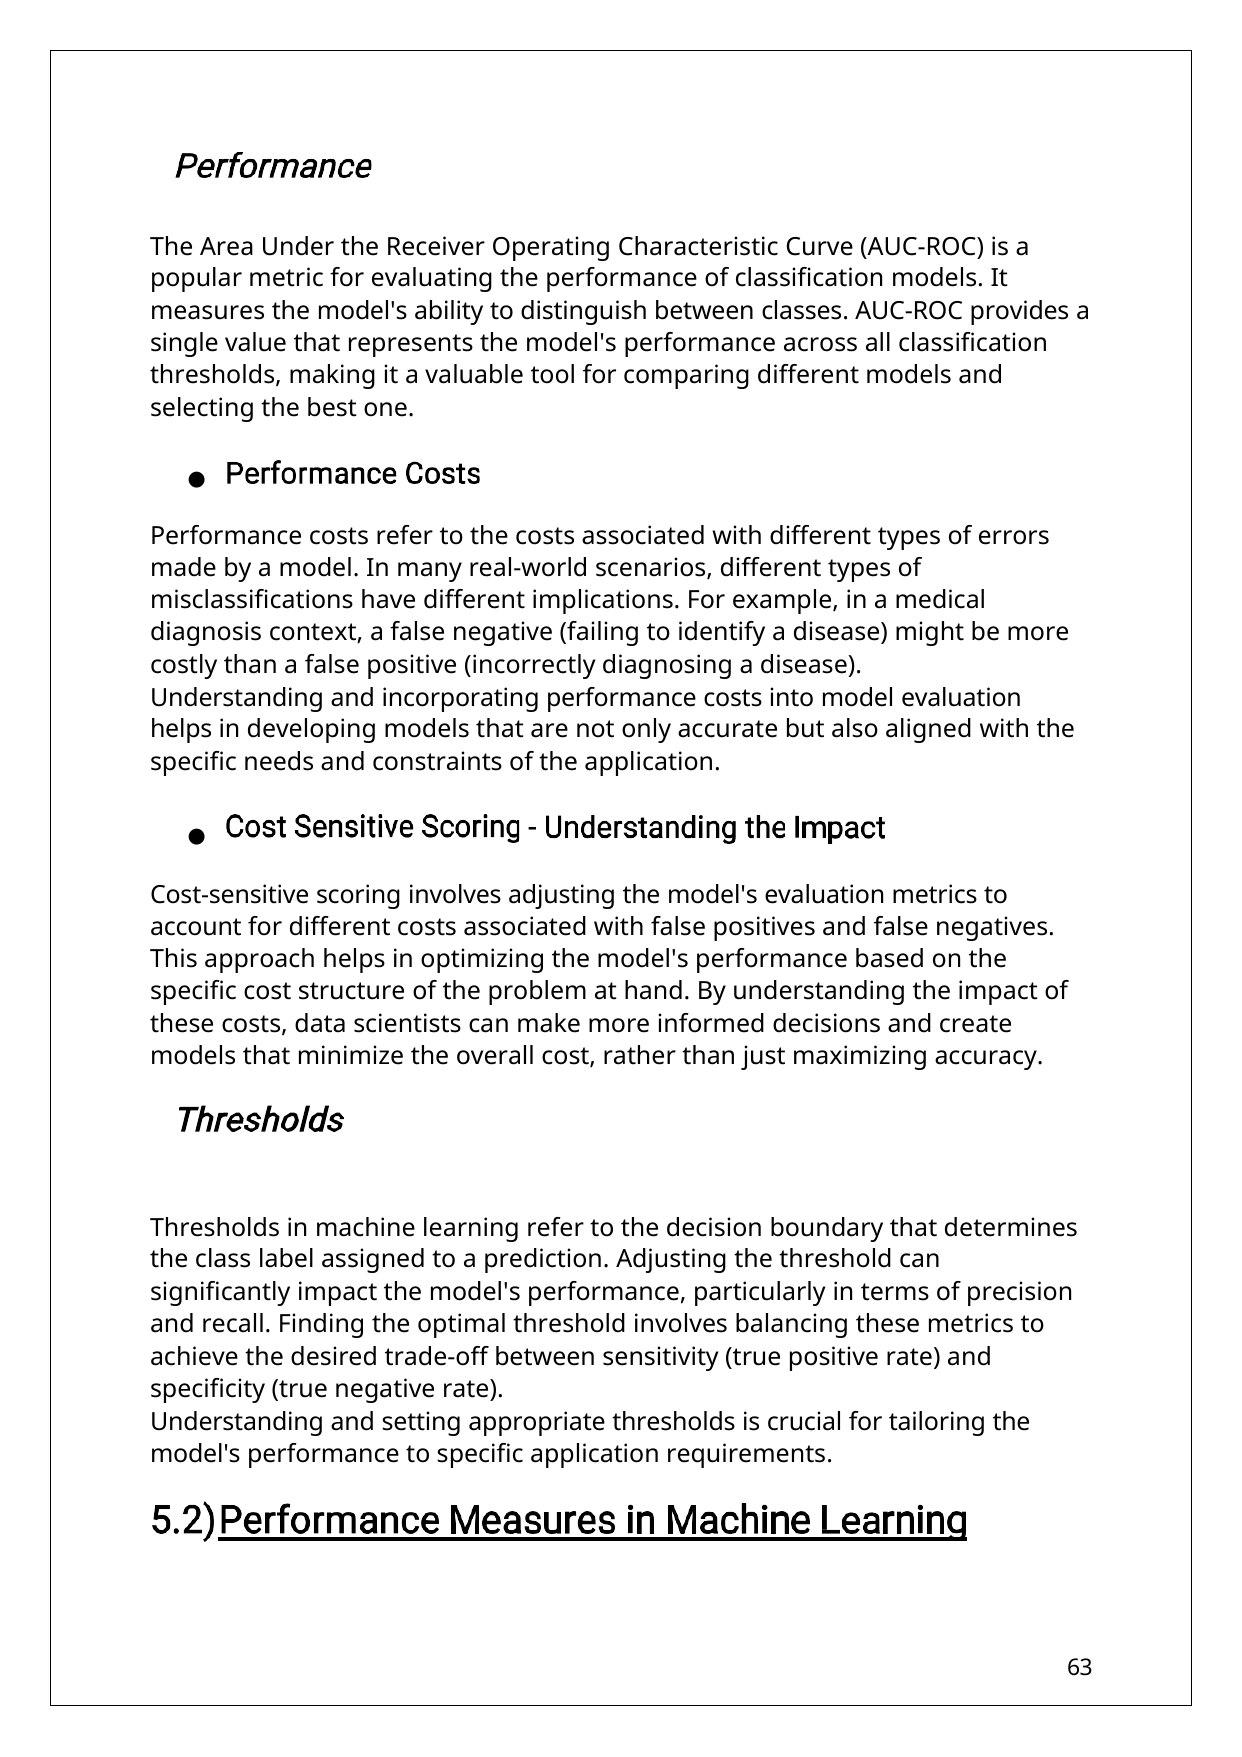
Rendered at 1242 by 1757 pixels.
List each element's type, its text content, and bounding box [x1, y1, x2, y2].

picture [227, 460, 480, 484]
picture [451, 1505, 479, 1534]
picture [637, 1511, 654, 1534]
picture [565, 1511, 615, 1534]
picture [175, 152, 372, 178]
picture [482, 1511, 541, 1534]
picture [927, 1511, 944, 1534]
text Cost-sensitive scoring involves adjusting the model's evaluation metrics to account for different costs associated with false positives and false negatives. This approach helps in optimizing the model's performance based on the specific cost structure of the problem at hand. By understanding the impact of these costs, data scientists can make more informed decisions and create models that minimize the overall cost, rather than just maximizing accuracy. [150, 877, 1080, 1072]
picture [226, 814, 520, 843]
picture [883, 1511, 914, 1534]
text Performance costs refer to the costs associated with different types of errors made by a model. In many real-world scenarios, different types of misclassifications have different implications. For example, in a medical diagnosis context, a false negative (failing to identify a disease) might be more costly than a false positive (incorrectly diagnosing a disease). [150, 519, 1080, 681]
picture [668, 1505, 696, 1534]
picture [152, 1501, 439, 1542]
text Understanding and setting appropriate thresholds is crucial for tailoring the model's performance to specific application requirements. [150, 1404, 1085, 1469]
picture [544, 1512, 561, 1534]
picture [700, 1503, 758, 1534]
picture [947, 1511, 966, 1537]
picture [771, 1511, 789, 1534]
text Understanding and incorporating performance costs into model evaluation helps in developing models that are not only accurate but also aligned with the specific needs and constraints of the application. [150, 681, 1080, 778]
text The Area Under the Receiver Operating Characteristic Curve (AUC-ROC) is a popular metric for evaluating the performance of classification models. It measures the model's ability to distinguish between classes. AUC-ROC provides a single value that represents the model's performance across all classification thresholds, making it a valuable tool for comparing different models and selecting the best one. [150, 229, 1095, 424]
picture [791, 1511, 810, 1534]
picture [828, 817, 885, 844]
picture [802, 821, 826, 838]
picture [528, 815, 785, 844]
picture [822, 1505, 880, 1534]
text Thresholds in machine learning refer to the decision boundary that determines the class label assigned to a prediction. Adjusting the threshold can significantly impact the model's performance, particularly in terms of precision and recall. Finding the optimal threshold involves balancing these metrics to achieve the desired trade-off between sensitivity (true positive rate) and specificity (true negative rate). [150, 1210, 1080, 1404]
